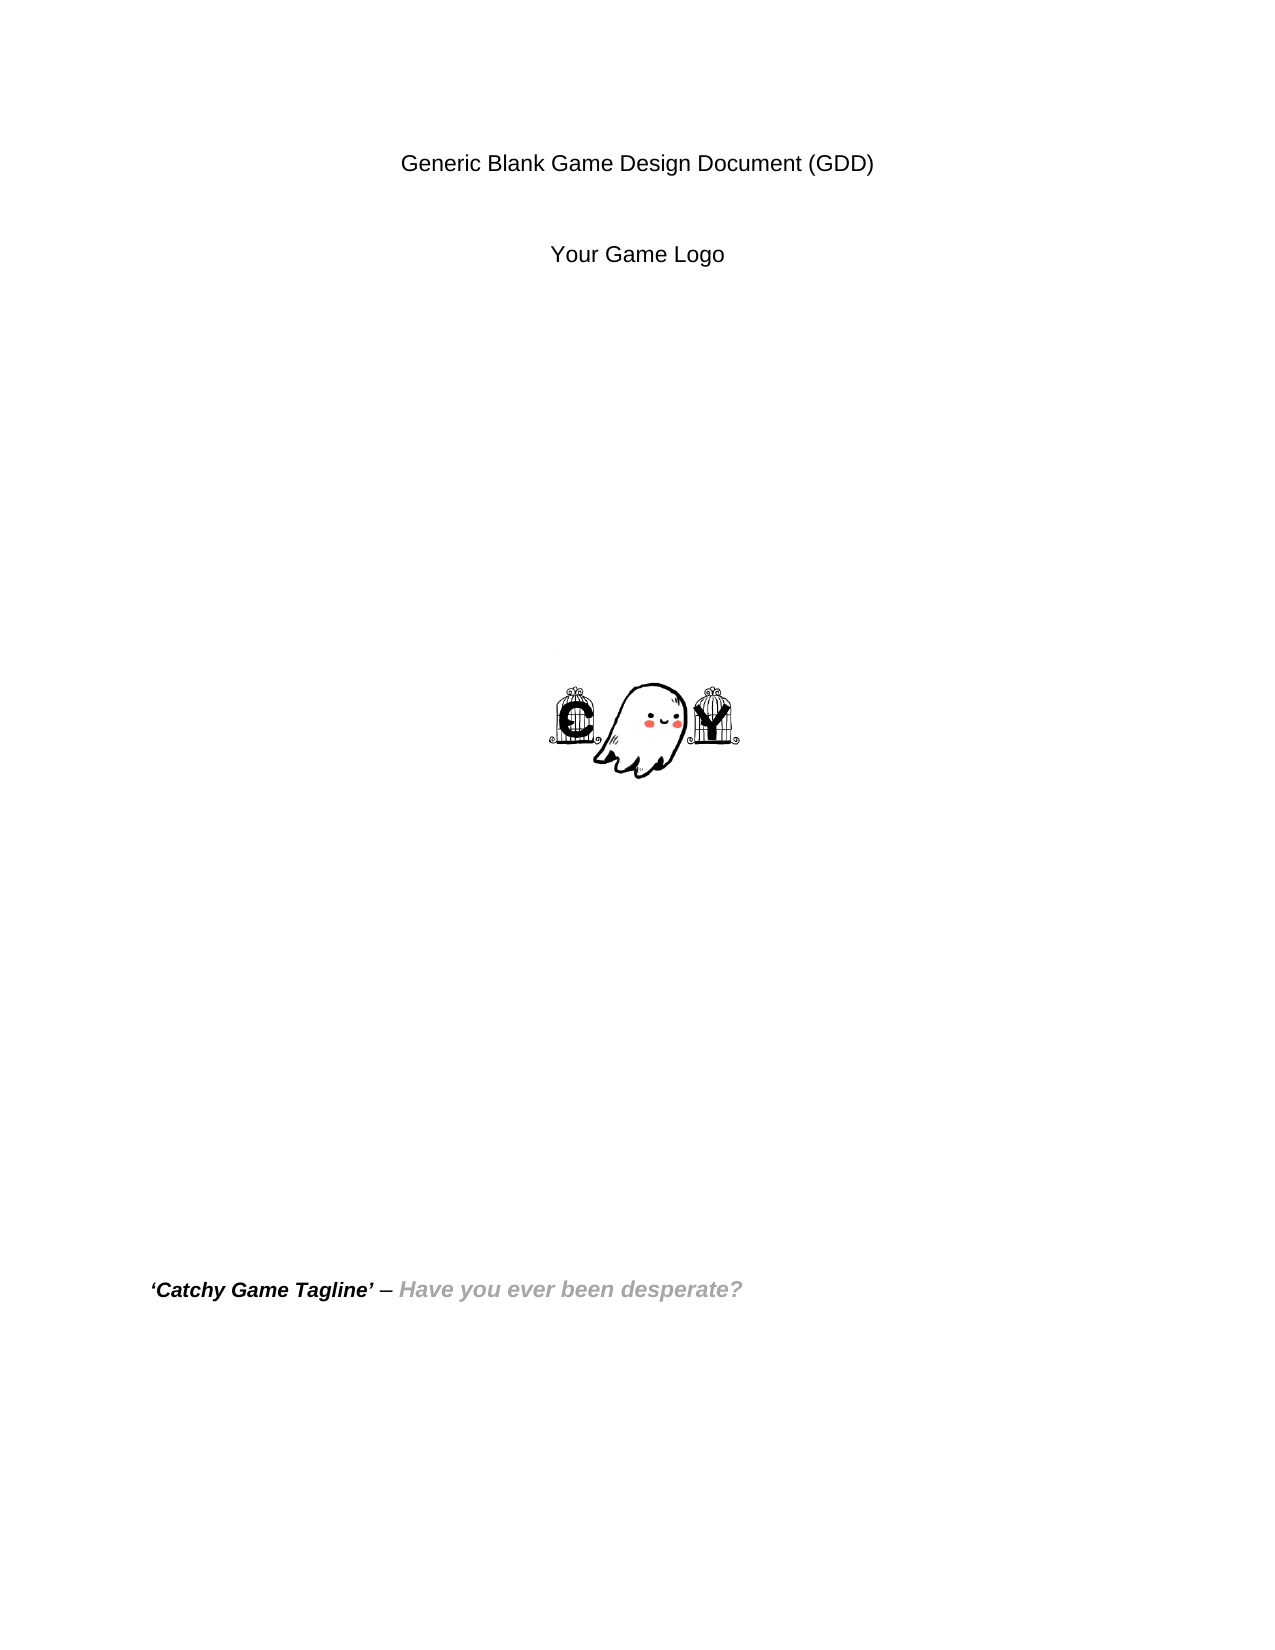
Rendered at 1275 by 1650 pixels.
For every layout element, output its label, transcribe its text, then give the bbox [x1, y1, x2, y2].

text Generic Blank Game Design Document (GDD) [150, 150, 1125, 176]
text Your Game Logo [150, 241, 1125, 267]
picture [151, 361, 1124, 1092]
text ‘Catchy Game Tagline’ – Have you ever been desperate? [150, 1276, 1125, 1303]
